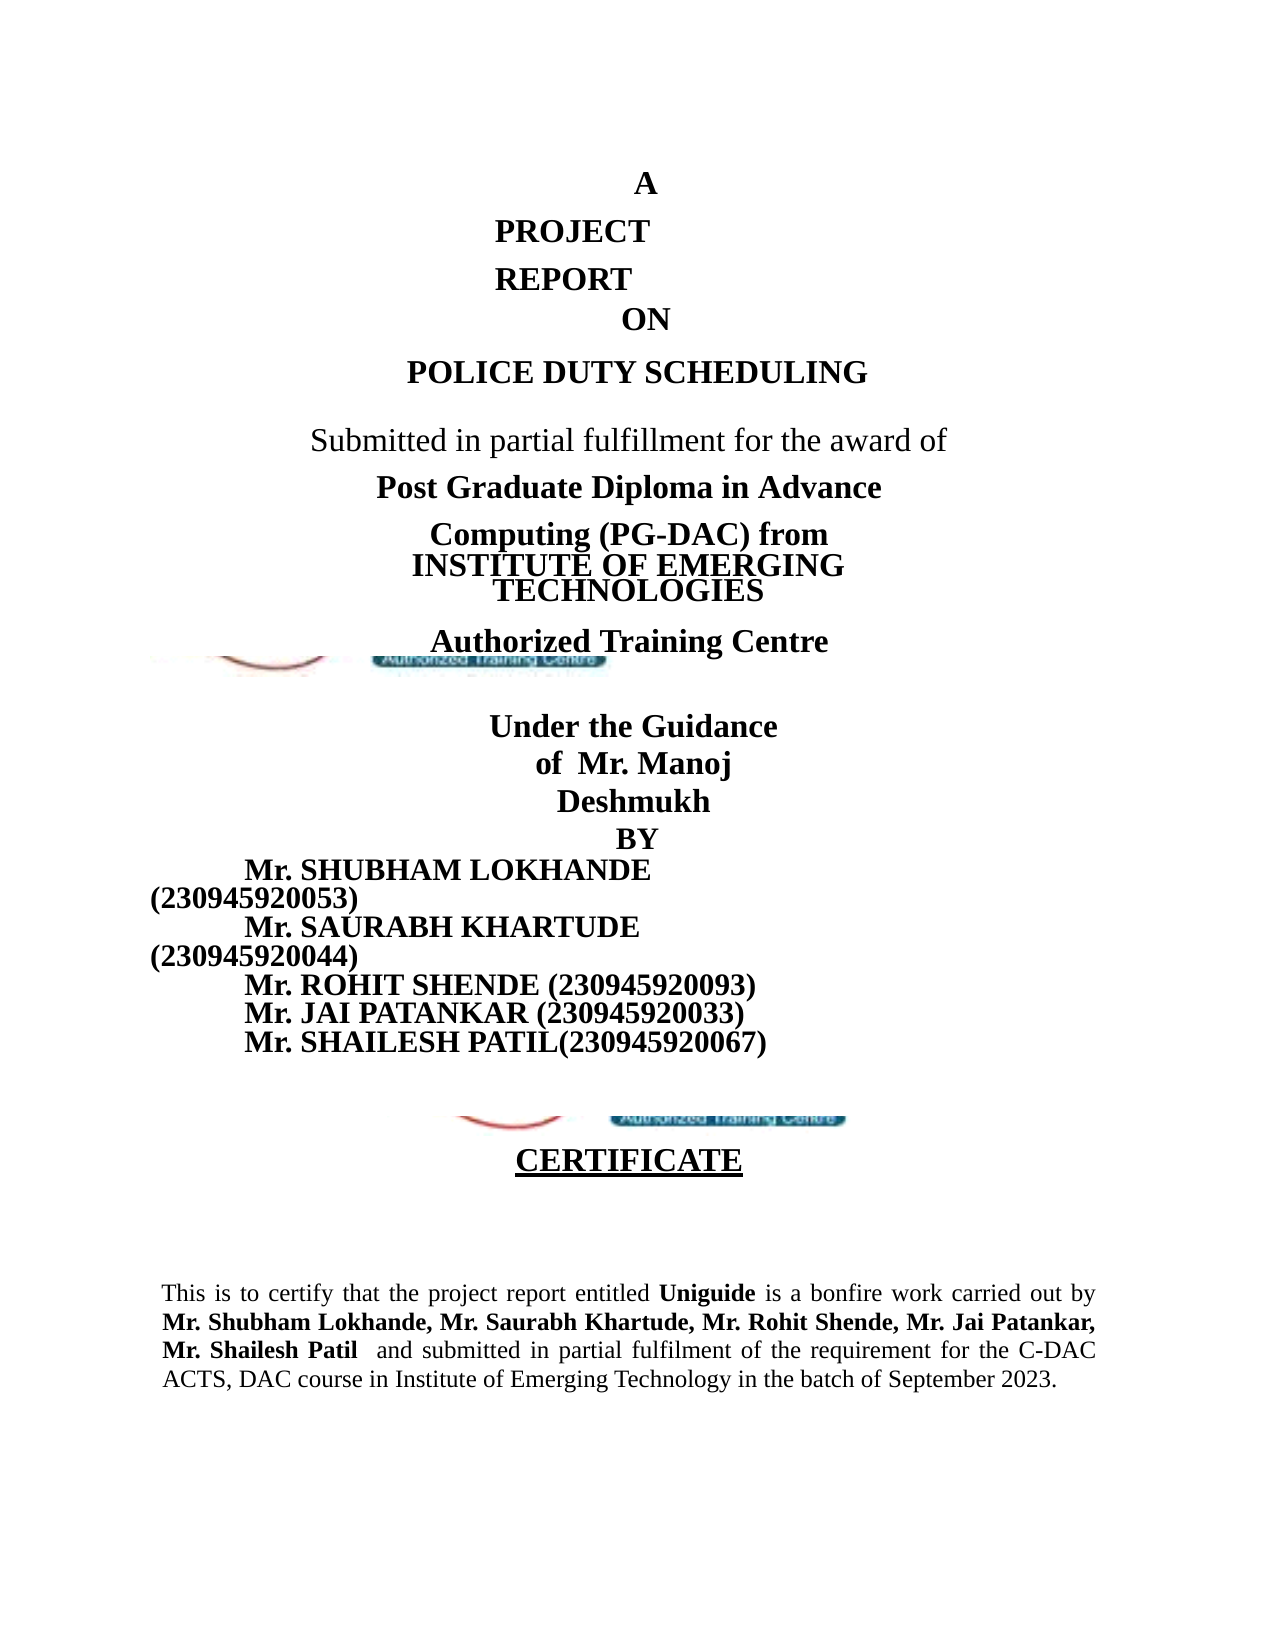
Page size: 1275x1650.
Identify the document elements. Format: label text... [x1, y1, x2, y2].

text ON [621, 300, 1125, 338]
text Under the Guidance of Mr. Manoj Deshmukh [488, 707, 779, 820]
text A PROJECT REPORT [494, 156, 764, 300]
text INSTITUTE OF EMERGING TECHNOLOGIES [286, 556, 970, 606]
text Submitted in partial fulfillment for the award of Post Graduate Diploma in Advance Computing (PG-DAC) from [308, 414, 949, 555]
text Mr. SHAILESH PATIL(230945920067) [150, 1030, 855, 1058]
text This is to certify that the project report entitled Uniguide is a bonfire work carried out by Mr. Shubham Lokhande, Mr. Saurabh Khartude, Mr. Rohit Shende, Mr. Jai Patankar, Mr. Shailesh Patil and submitted in partial fulfilment of the requirement for the C-DAC ACTS, DAC course in Institute of Emerging Technology in the batch of September 2023. [161, 1279, 1097, 1393]
text CERTIFICATE [293, 1141, 966, 1179]
text Mr. ROHIT SHENDE (230945920093) [150, 972, 855, 1001]
text Mr. SHUBHAM LOKHANDE (230945920053) [150, 857, 852, 915]
text Mr. SAURABH KHARTUDE (230945920044) [150, 915, 852, 972]
text POLICE DUTY SCHEDULING [150, 363, 1125, 388]
text BY [488, 820, 779, 857]
text Authorized Training Centre [293, 632, 966, 657]
text Mr. JAI PATANKAR (230945920033) [150, 1001, 855, 1030]
